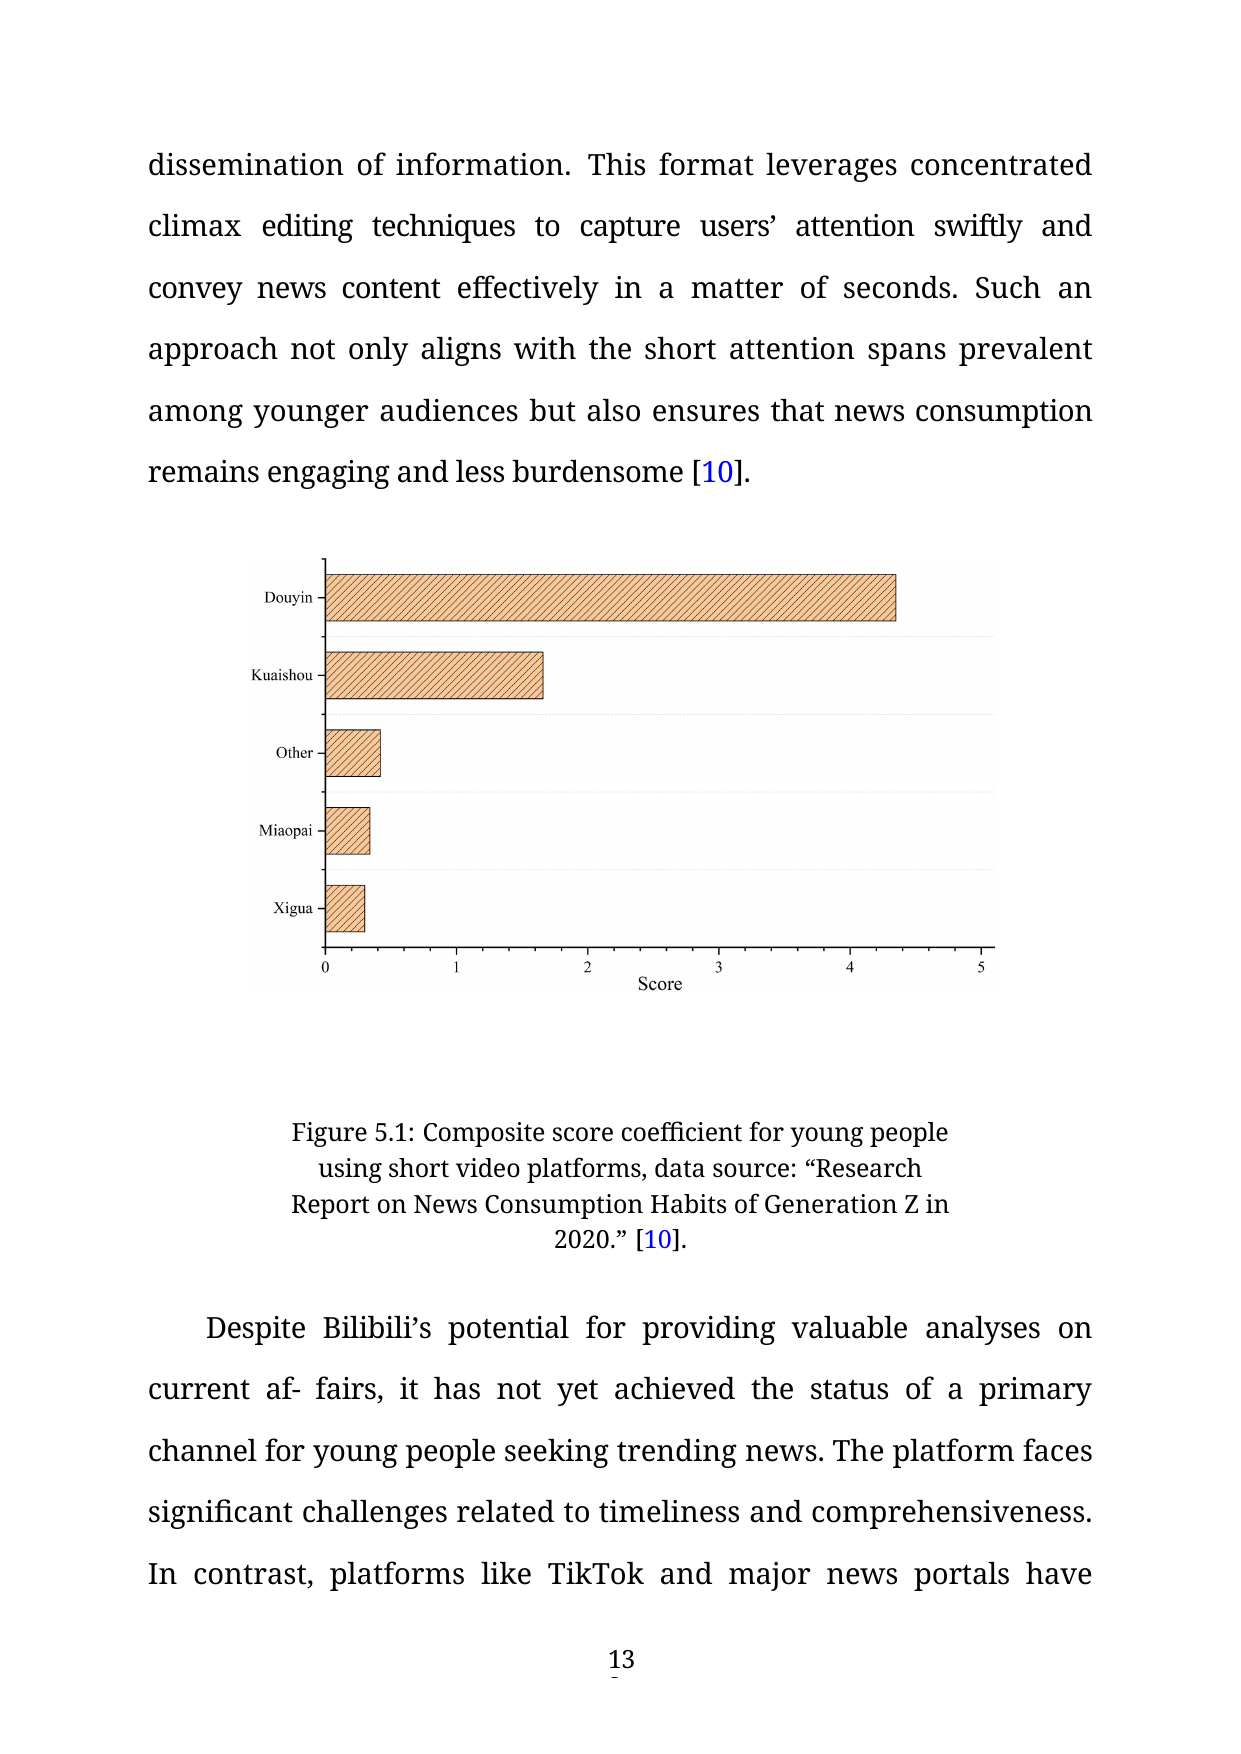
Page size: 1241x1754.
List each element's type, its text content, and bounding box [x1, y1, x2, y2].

text Figure 5.1: Composite score coefficient for young people using short video platforms, data source: “Research Report on News Consumption Habits of Generation Z in 2020.” [10]. [285, 1115, 955, 1256]
picture [250, 557, 996, 991]
text dissemination of information. This format leverages concentrated climax editing techniques to capture users’ attention swiftly and convey news content effectively in a matter of seconds. Such an approach not only aligns with the short attention spans prevalent among younger audiences but also ensures that news consumption remains engaging and less burdensome [10]. [148, 144, 1093, 491]
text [148, 1307, 1093, 1593]
